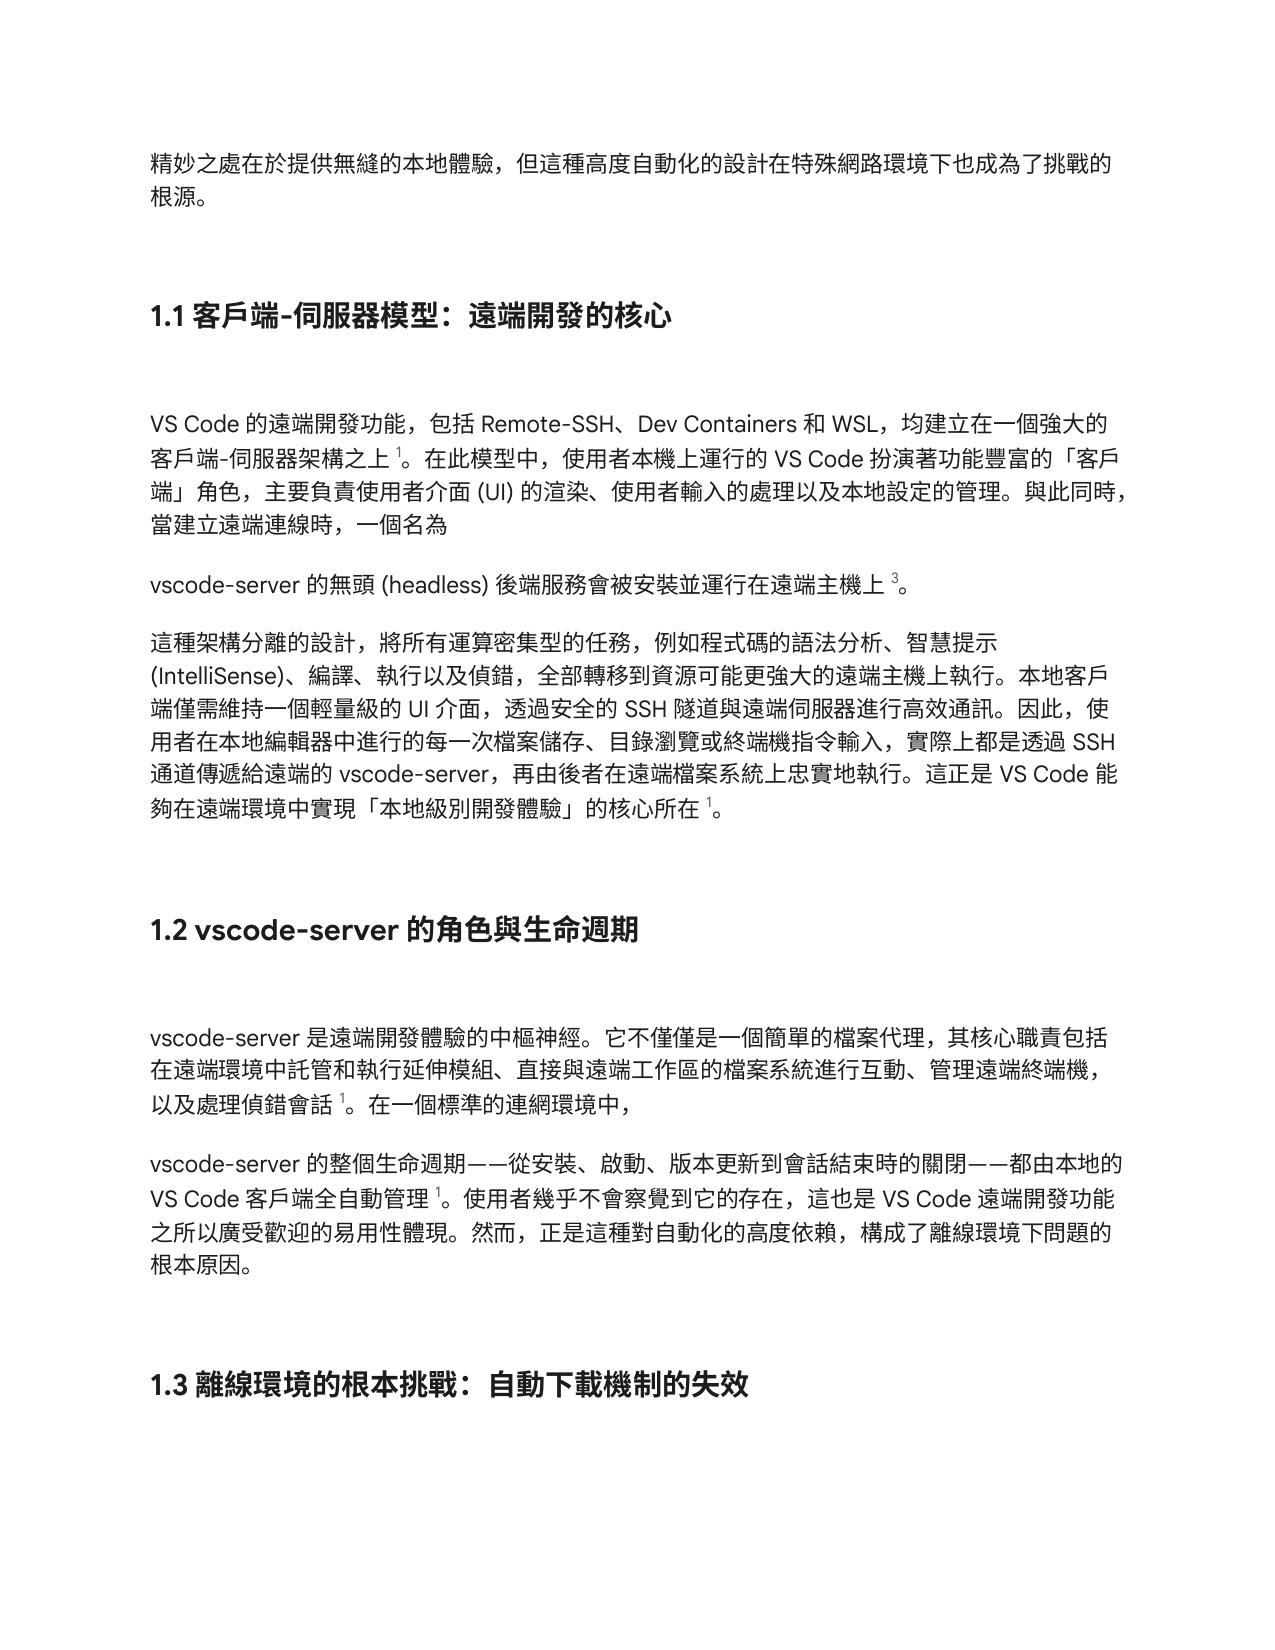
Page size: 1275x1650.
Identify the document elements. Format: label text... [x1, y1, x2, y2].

text 這種架構分離的設計，將所有運算密集型的任務，例如程式碼的語法分析、智慧提示 (IntelliSense)、編譯、執行以及偵錯，全部轉移到資源可能更強大的遠端主機上執行。本地客戶端僅需維持一個輕量級的 UI 介面，透過安全的 SSH 隧道與遠端伺服器進行高效通訊。因此，使用者在本地編輯器中進行的每一次檔案儲存、目錄瀏覽或終端機指令輸入，實際上都是透過 SSH 通道傳遞給遠端的 vscode-server，再由後者在遠端檔案系統上忠實地執行。這正是 VS Code 能夠在遠端環境中實現「本地級別開發體驗」的核心所在 1。 [150, 629, 1125, 825]
subtitle 1.3 離線環境的根本挑戰：自動下載機制的失效 [150, 1367, 1125, 1403]
text VS Code 的遠端開發功能，包括 Remote-SSH、Dev Containers 和 WSL，均建立在一個強大的客戶端-伺服器架構之上 1。在此模型中，使用者本機上運行的 VS Code 扮演著功能豐富的「客戶端」角色，主要負責使用者介面 (UI) 的渲染、使用者輸入的處理以及本地設定的管理。與此同時，當建立遠端連線時，一個名為 [150, 410, 1125, 540]
subtitle 1.1 客戶端-伺服器模型：遠端開發的核心 [150, 298, 1125, 335]
text vscode-server 是遠端開發體驗的中樞神經。它不僅僅是一個簡單的檔案代理，其核心職責包括在遠端環境中託管和執行延伸模組、直接與遠端工作區的檔案系統進行互動、管理遠端終端機，以及處理偵錯會話 1。在一個標準的連網環境中， [150, 1024, 1125, 1121]
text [150, 150, 1125, 211]
text vscode-server 的整個生命週期——從安裝、啟動、版本更新到會話結束時的關閉——都由本地的 VS Code 客戶端全自動管理 1。使用者幾乎不會察覺到它的存在，這也是 VS Code 遠端開發功能之所以廣受歡迎的易用性體現。然而，正是這種對自動化的高度依賴，構成了離線環境下問題的根本原因。 [150, 1150, 1125, 1280]
text vscode-server 的無頭 (headless) 後端服務會被安裝並運行在遠端主機上 3。 [150, 569, 1125, 600]
subtitle 1.2 vscode-server 的角色與生命週期 [150, 912, 1125, 948]
